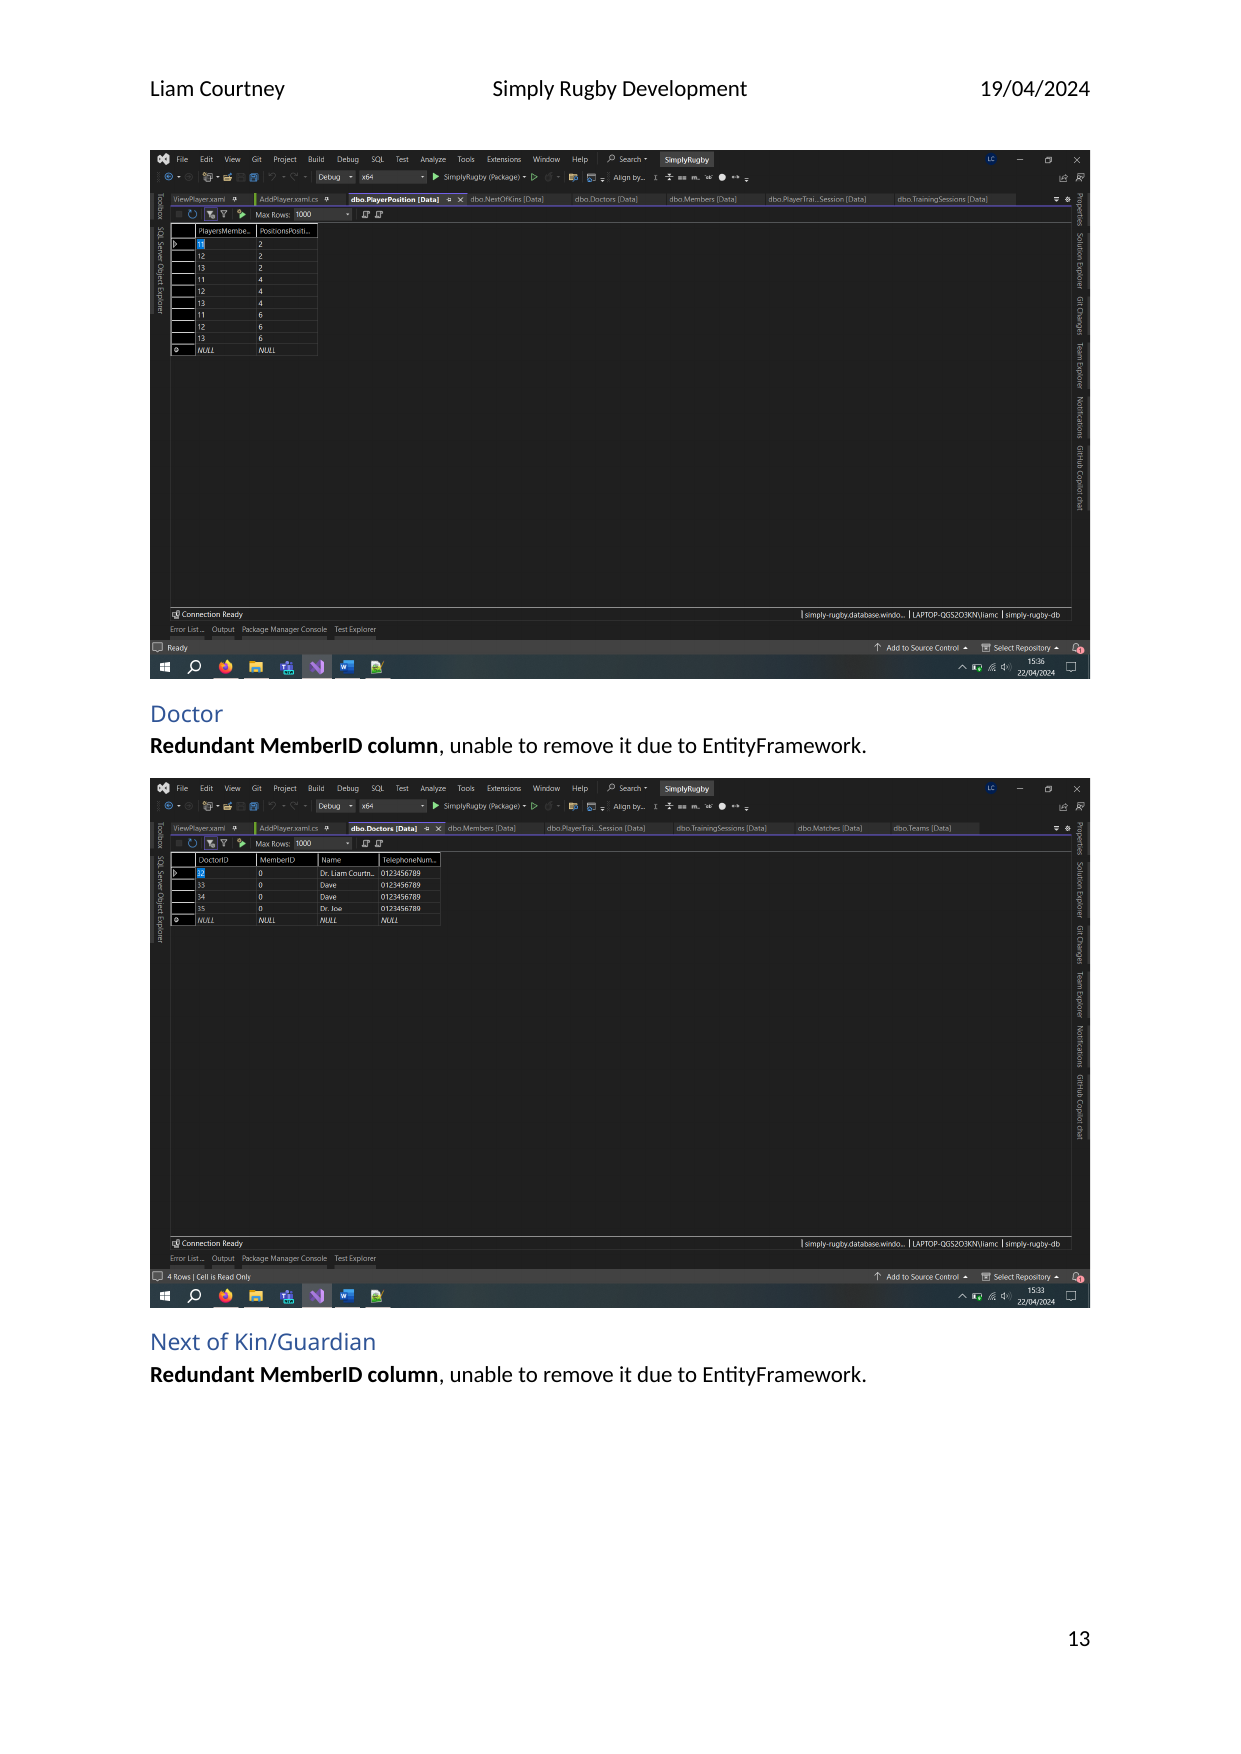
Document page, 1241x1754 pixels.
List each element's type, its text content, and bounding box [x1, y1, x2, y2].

text Redundant MemberID column, unable to remove it due to EntityFramework. [150, 1360, 1090, 1388]
picture [150, 150, 1091, 679]
picture [150, 778, 1091, 1308]
text Redundant MemberID column, unable to remove it due to EntityFramework. [150, 731, 1090, 759]
subtitle Next of Kin/Guardian [150, 1326, 1090, 1357]
subtitle Doctor [150, 698, 1090, 729]
